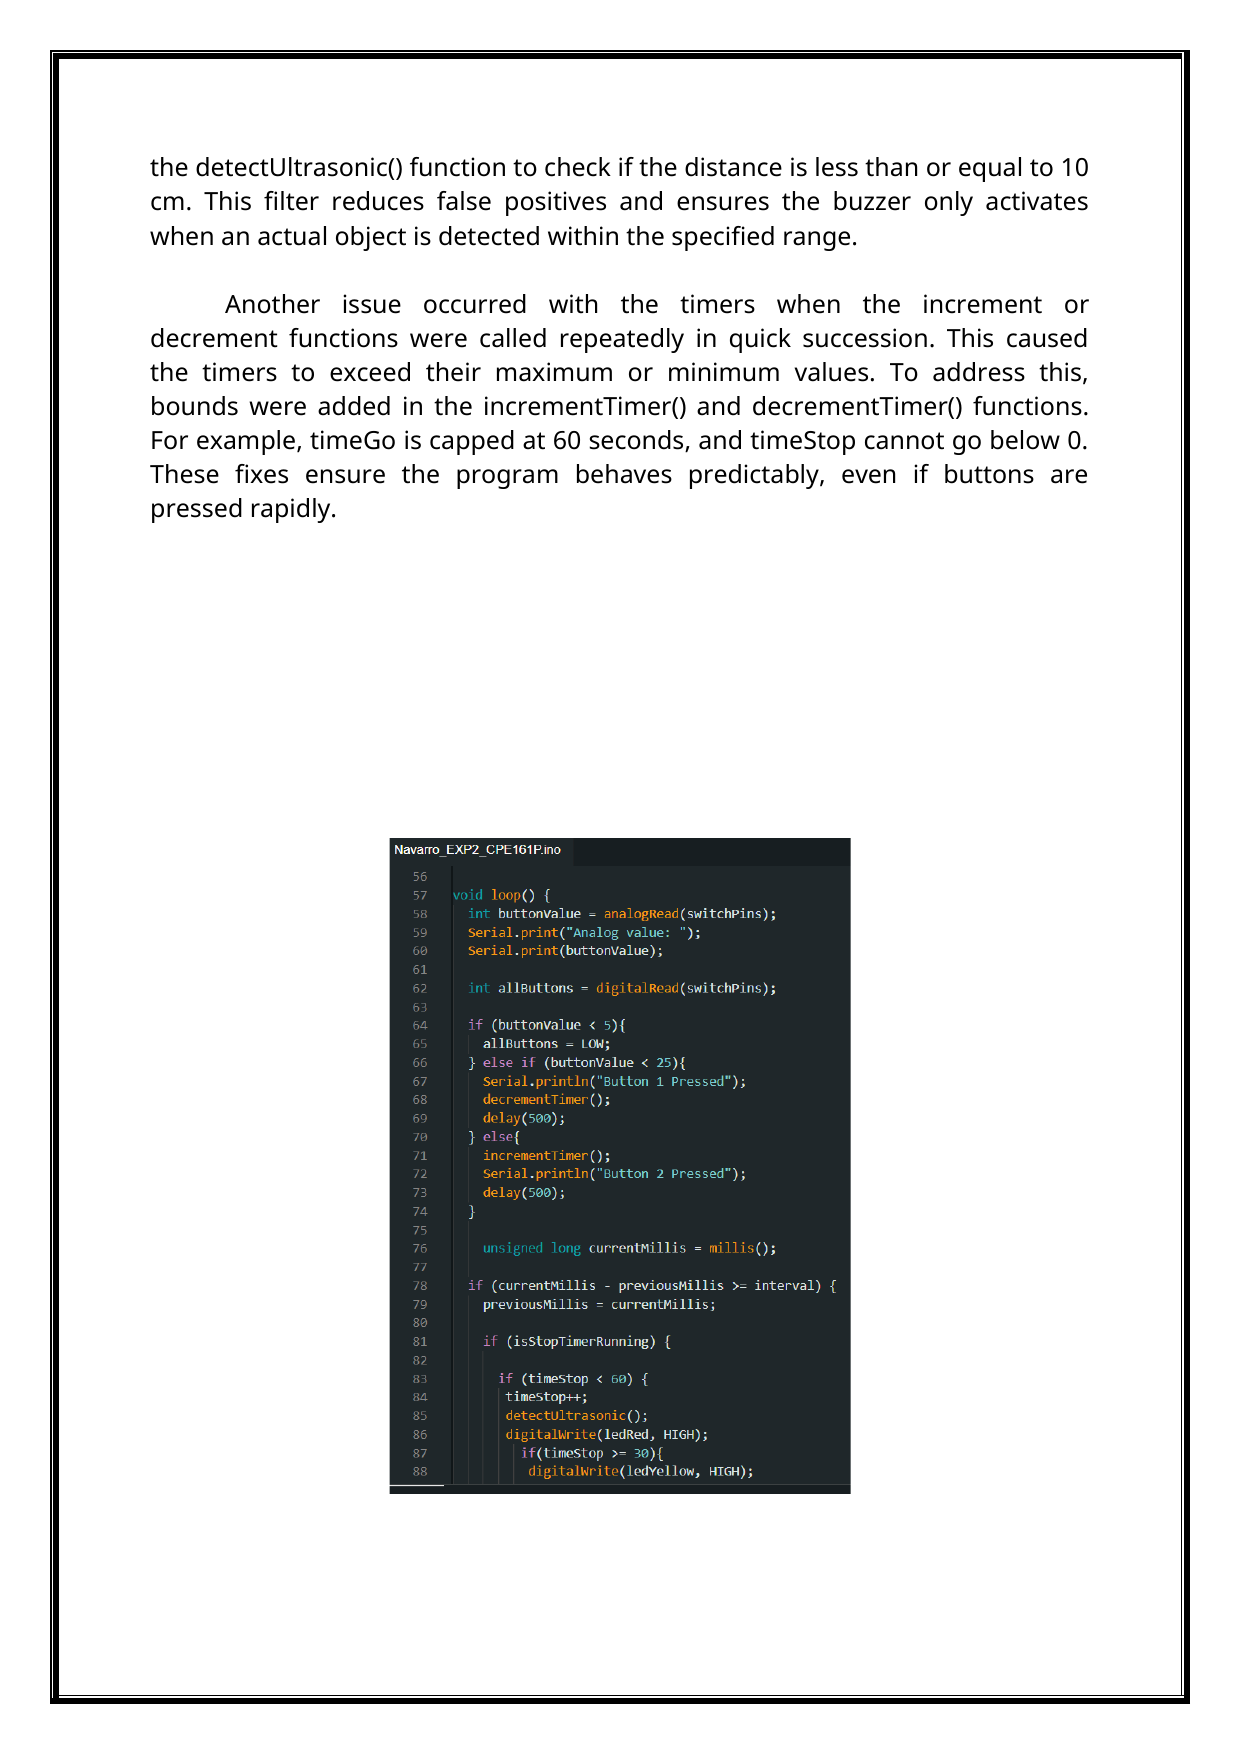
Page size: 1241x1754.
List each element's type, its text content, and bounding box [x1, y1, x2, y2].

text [150, 150, 1090, 252]
picture [389, 838, 851, 1494]
text Another issue occurred with the timers when the increment or decrement functions were called repeatedly in quick succession. This caused the timers to exceed their maximum or minimum values. To address this, bounds were added in the incrementTimer() and decrementTimer() functions. For example, timeGo is capped at 60 seconds, and timeStop cannot go below 0. These fixes ensure the program behaves predictably, even if buttons are pressed rapidly. [150, 286, 1090, 525]
